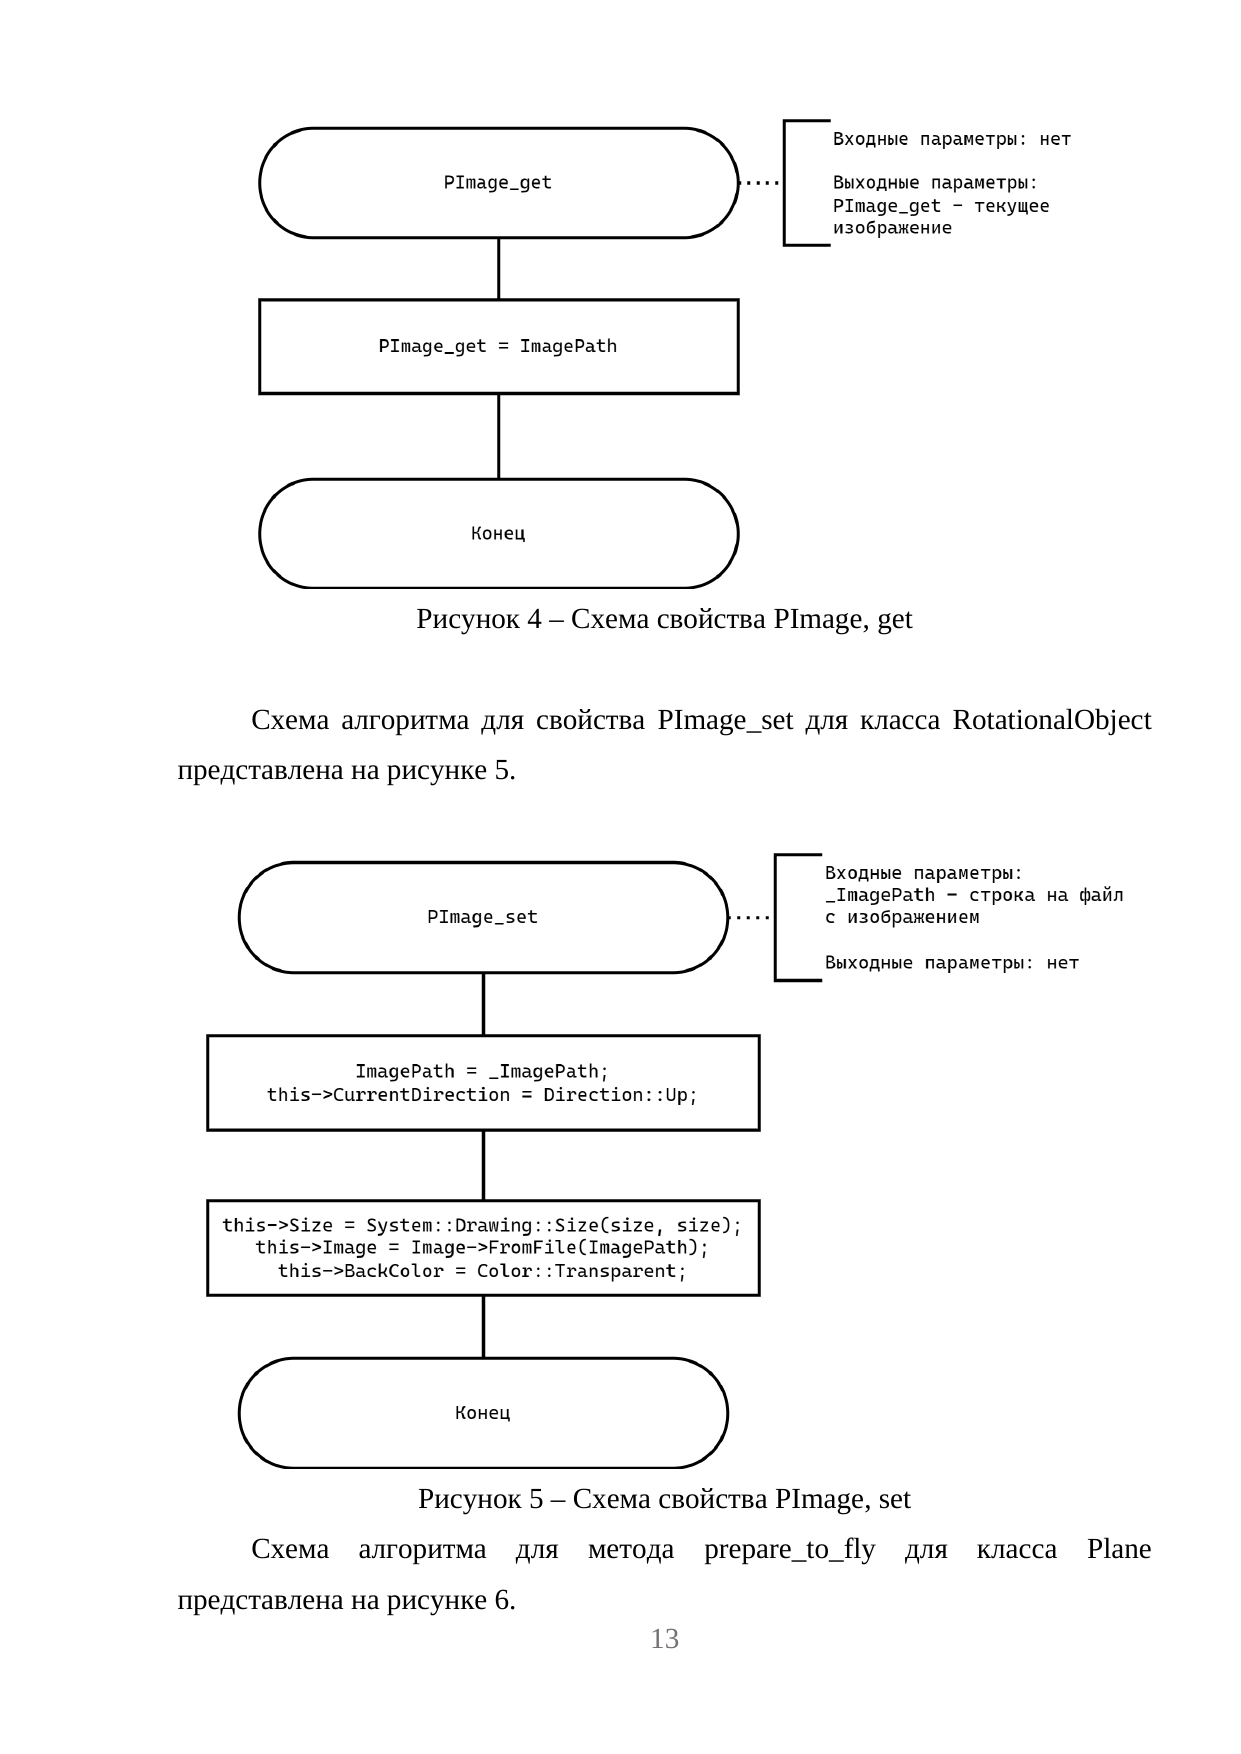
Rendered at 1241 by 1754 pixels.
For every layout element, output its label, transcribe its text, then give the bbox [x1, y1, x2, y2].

text Рисунок 4 – Схема свойства PImage, get [177, 601, 1152, 635]
text Рисунок 5 – Схема свойства PImage, set [177, 1481, 1152, 1515]
picture [257, 118, 1072, 589]
picture [205, 852, 1124, 1469]
text Схема алгоритма для свойства PImage_set для класса RotationalObject представлена на рисунке 5. [177, 702, 1152, 786]
text Схема алгоритма для метода prepare_to_fly для класса Plane представлена на рисунке 6. [177, 1532, 1152, 1615]
